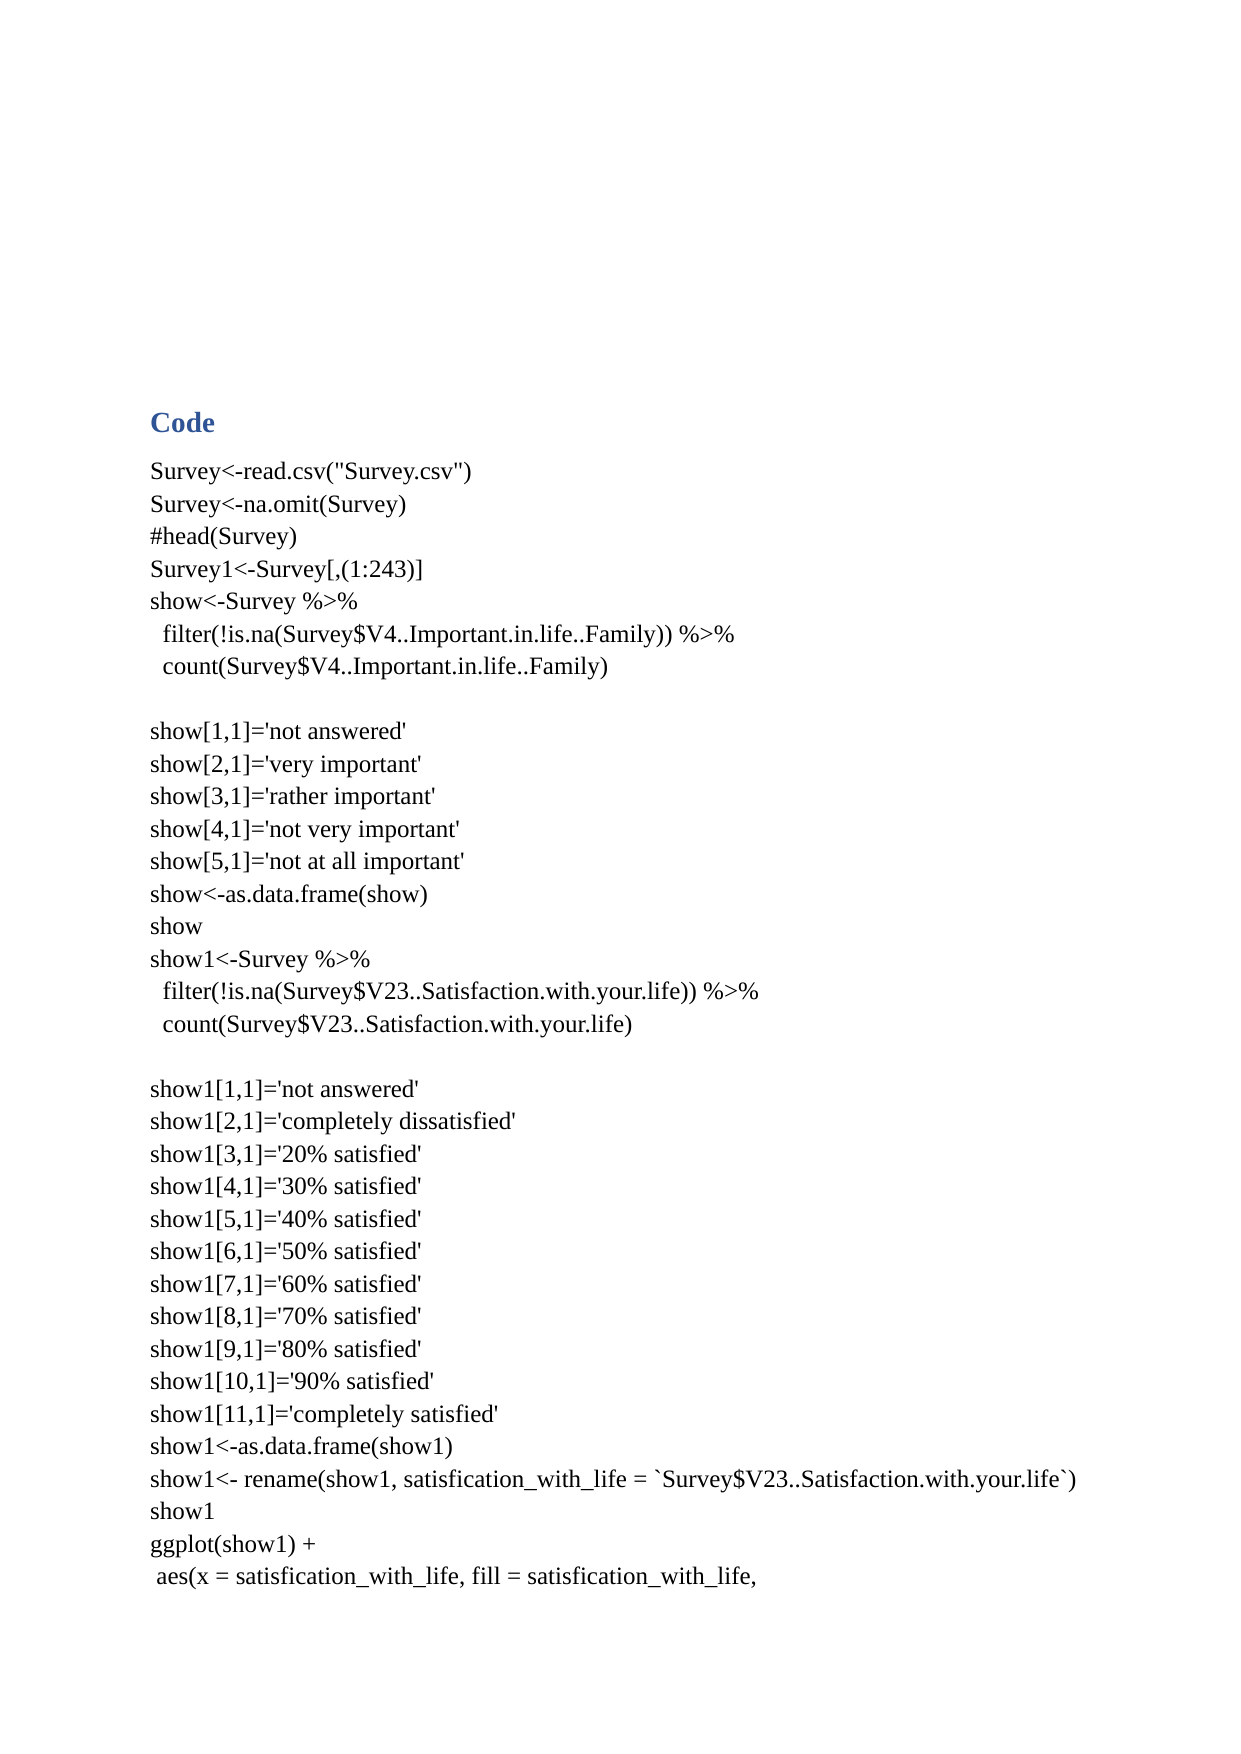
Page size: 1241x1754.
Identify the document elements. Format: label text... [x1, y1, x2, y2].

text show1[1,1]='not answered' [150, 1072, 1090, 1104]
text show[1,1]='not answered' [150, 714, 1090, 747]
text ggplot(show1) + [150, 1527, 1090, 1559]
text Code [150, 389, 1090, 454]
text count(Survey$V4..Important.in.life..Family) [150, 649, 1090, 682]
text show1[4,1]='30% satisfied' [150, 1169, 1090, 1202]
text show1[3,1]='20% satisfied' [150, 1137, 1090, 1169]
text show1<-as.data.frame(show1) [150, 1429, 1090, 1462]
text show[4,1]='not very important' [150, 812, 1090, 844]
text show1 [150, 1494, 1090, 1527]
text show1<- rename(show1, satisfication_with_life = `Survey$V23..Satisfaction.with.your.life`) [150, 1462, 1090, 1494]
text Survey<-na.omit(Survey) [150, 487, 1090, 519]
text show1[11,1]='completely satisfied' [150, 1397, 1090, 1429]
text show1[7,1]='60% satisfied' [150, 1267, 1090, 1299]
text show1[2,1]='completely dissatisfied' [150, 1104, 1090, 1137]
text show1<-Survey %>% [150, 942, 1090, 974]
text show[2,1]='very important' [150, 747, 1090, 779]
text Survey<-read.csv("Survey.csv") [150, 454, 1090, 487]
text show[3,1]='rather important' [150, 779, 1090, 812]
text show [150, 909, 1090, 942]
text show<-Survey %>% [150, 584, 1090, 617]
text count(Survey$V23..Satisfaction.with.your.life) [150, 1007, 1090, 1039]
text show1[6,1]='50% satisfied' [150, 1234, 1090, 1267]
text show<-as.data.frame(show) [150, 877, 1090, 909]
text show[5,1]='not at all important' [150, 844, 1090, 877]
text show1[5,1]='40% satisfied' [150, 1202, 1090, 1234]
text #head(Survey) [150, 519, 1090, 552]
text Survey1<-Survey[,(1:243)] [150, 552, 1090, 584]
text filter(!is.na(Survey$V4..Important.in.life..Family)) %>% [150, 617, 1090, 649]
text aes(x = satisfication_with_life, fill = satisfication_with_life, [150, 1559, 1090, 1592]
text show1[9,1]='80% satisfied' [150, 1332, 1090, 1364]
text show1[8,1]='70% satisfied' [150, 1299, 1090, 1332]
text filter(!is.na(Survey$V23..Satisfaction.with.your.life)) %>% [150, 974, 1090, 1007]
text show1[10,1]='90% satisfied' [150, 1364, 1090, 1397]
